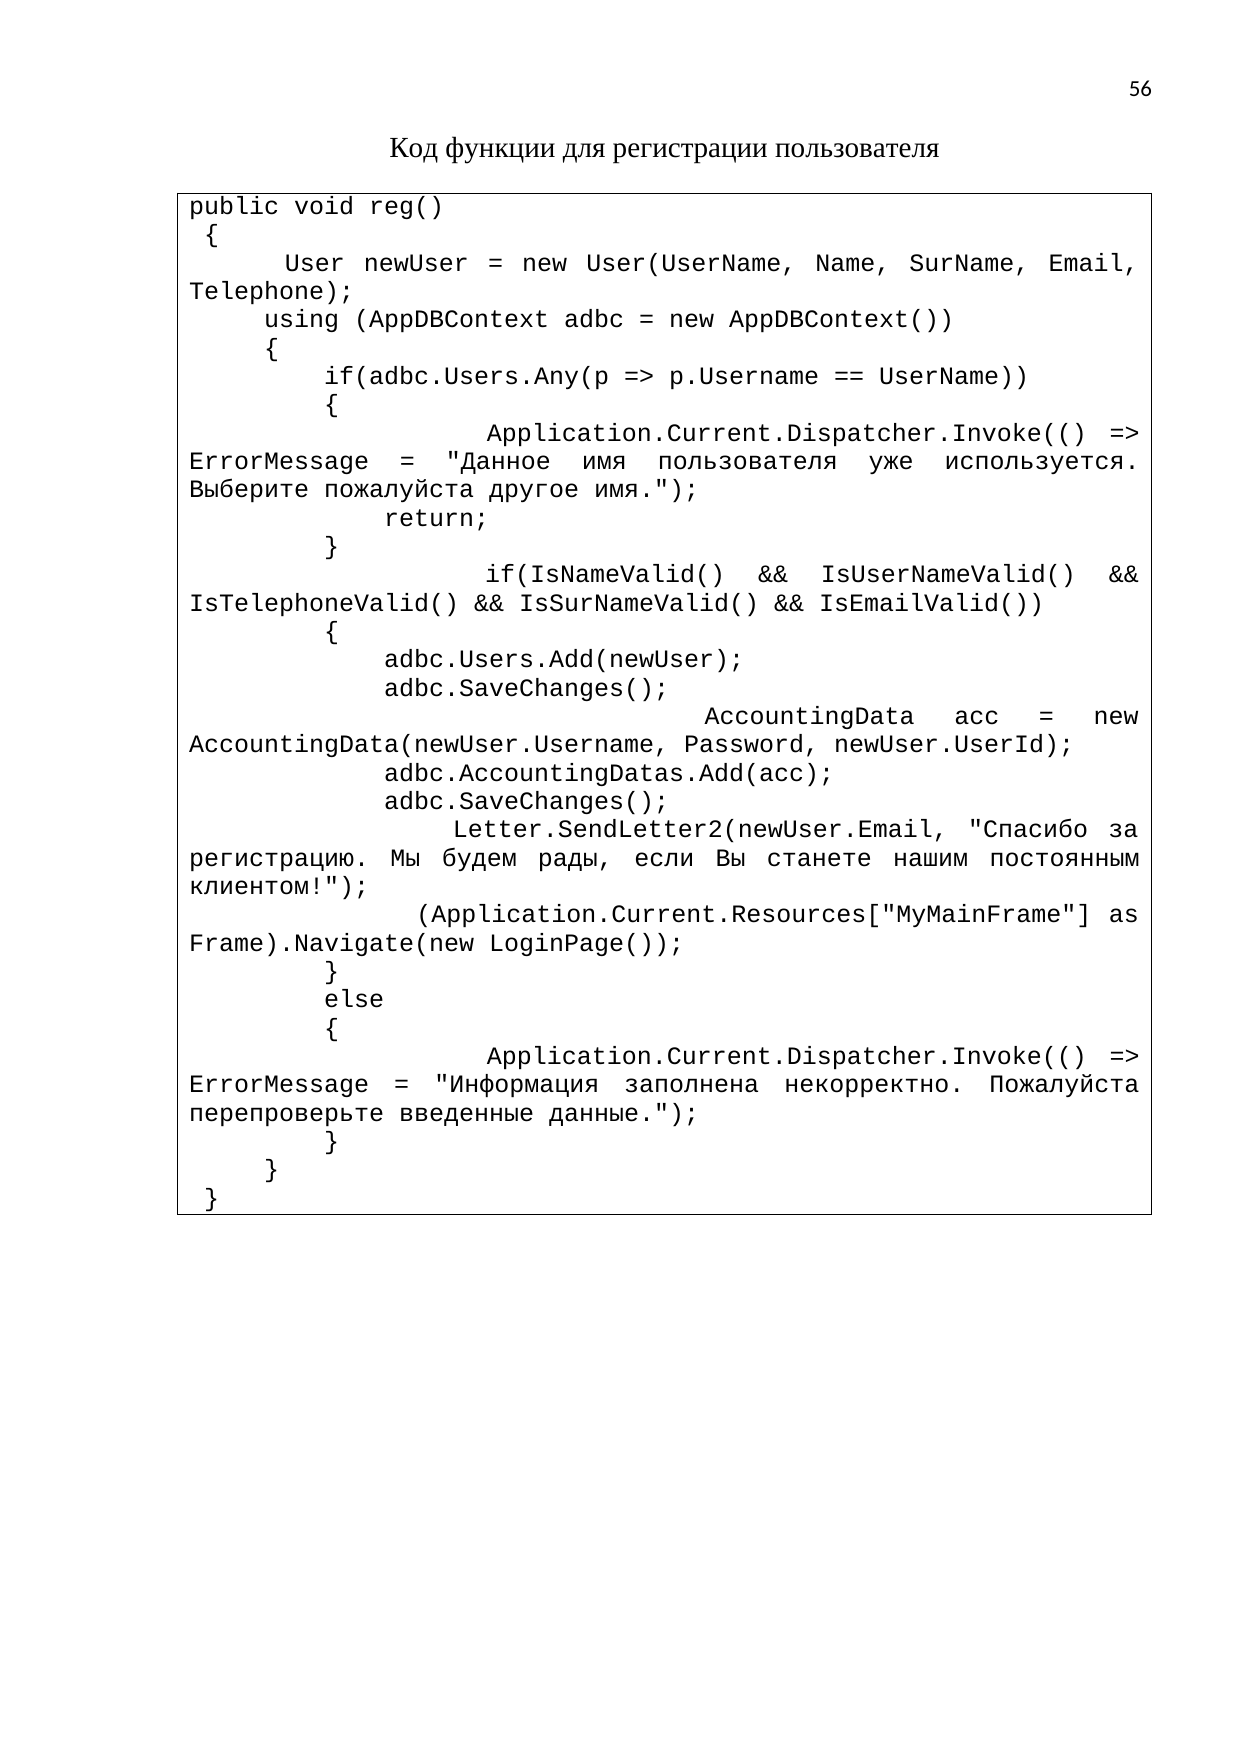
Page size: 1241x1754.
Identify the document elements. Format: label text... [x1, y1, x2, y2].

table_header public void reg() { User newUser = new User(UserName, Name, SurName, Email, Telephone); using (AppDBContext adbc = new AppDBContext()) { if(adbc.Users.Any(p => p.Username == UserName)) { Application.Current.Dispatcher.Invoke(() => ErrorMessage = "Данное имя пользователя уже используется. Выберите пожалуйста другое имя."); return; } if(IsNameValid() && IsUserNameValid() && IsTelephoneValid() && IsSurNameValid() && IsEmailValid()) { adbc.Users.Add(newUser); adbc.SaveChanges(); AccountingData acc = new AccountingData(newUser.Username, Password, newUser.UserId); adbc.AccountingDatas.Add(acc); adbc.SaveChanges(); Letter.SendLetter2(newUser.Email, "Спасибо за регистрацию. Мы будем рады, если Вы станете нашим постоянным клиентом!"); (Application.Current.Resources["MyMainFrame"] as Frame).Navigate(new LoginPage()); } else { Application.Current.Dispatcher.Invoke(() => ErrorMessage = "Информация заполнена некорректно. Пожалуйста перепроверьте введенные данные."); } } } [178, 194, 1151, 1214]
text Код функции для регистрации пользователя [177, 130, 1152, 163]
